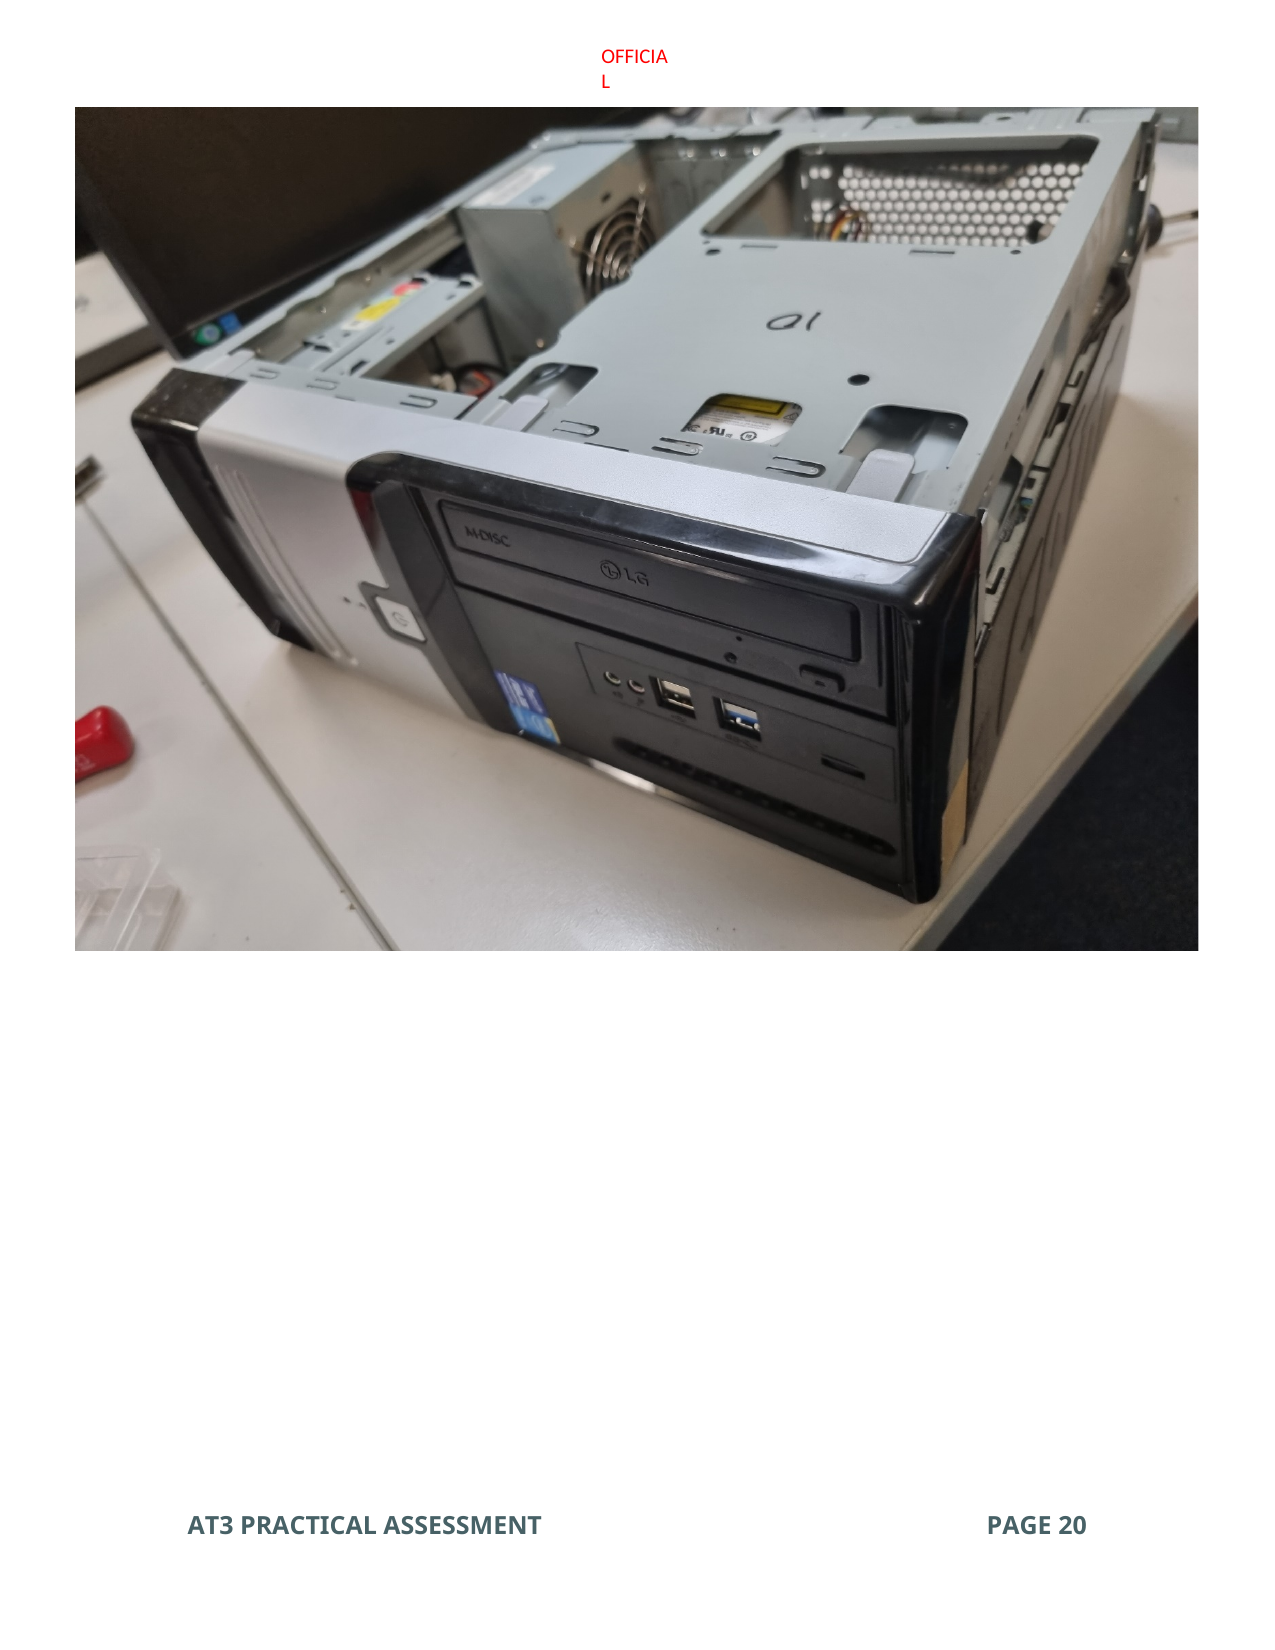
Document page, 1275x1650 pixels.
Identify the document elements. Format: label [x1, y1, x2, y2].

picture [75, 107, 1199, 951]
